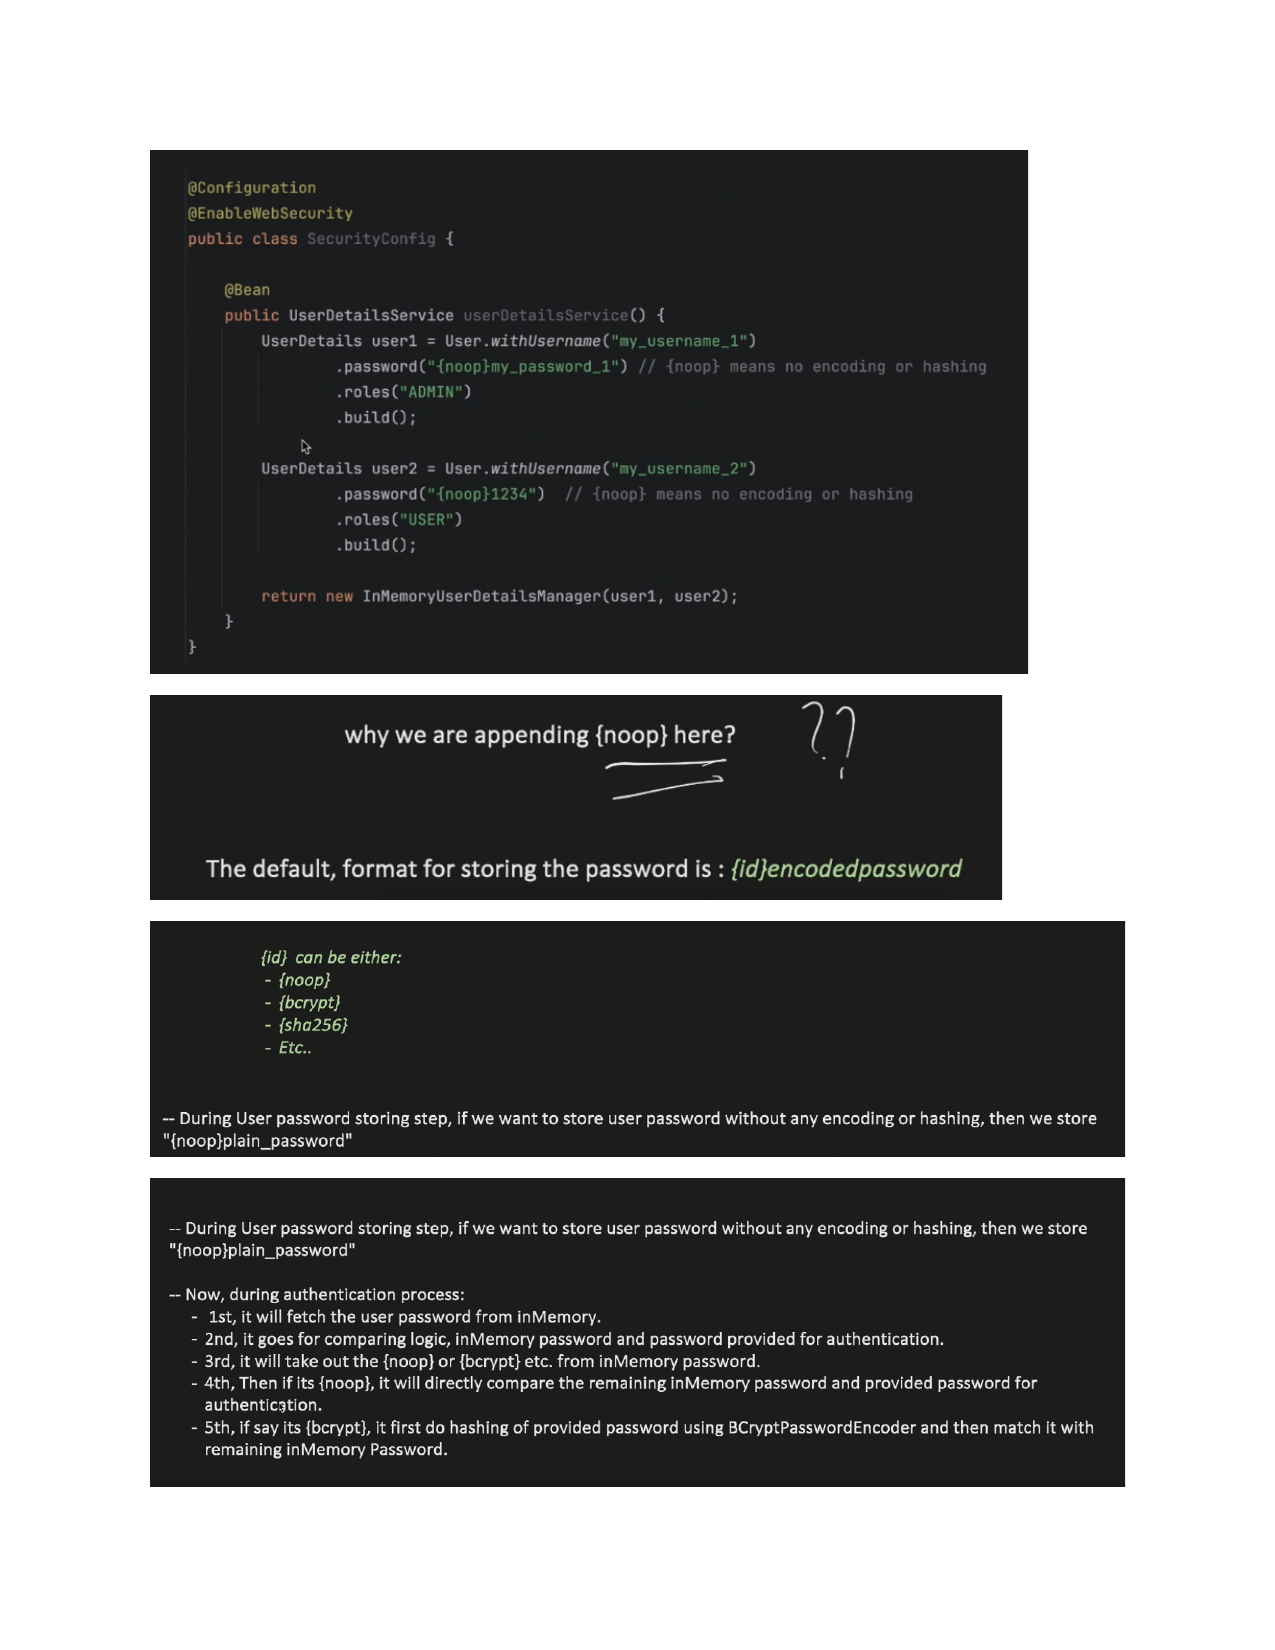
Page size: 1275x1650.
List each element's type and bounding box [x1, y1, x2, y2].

picture [150, 150, 1029, 674]
picture [150, 695, 1003, 900]
picture [150, 921, 1125, 1157]
picture [150, 1178, 1125, 1487]
